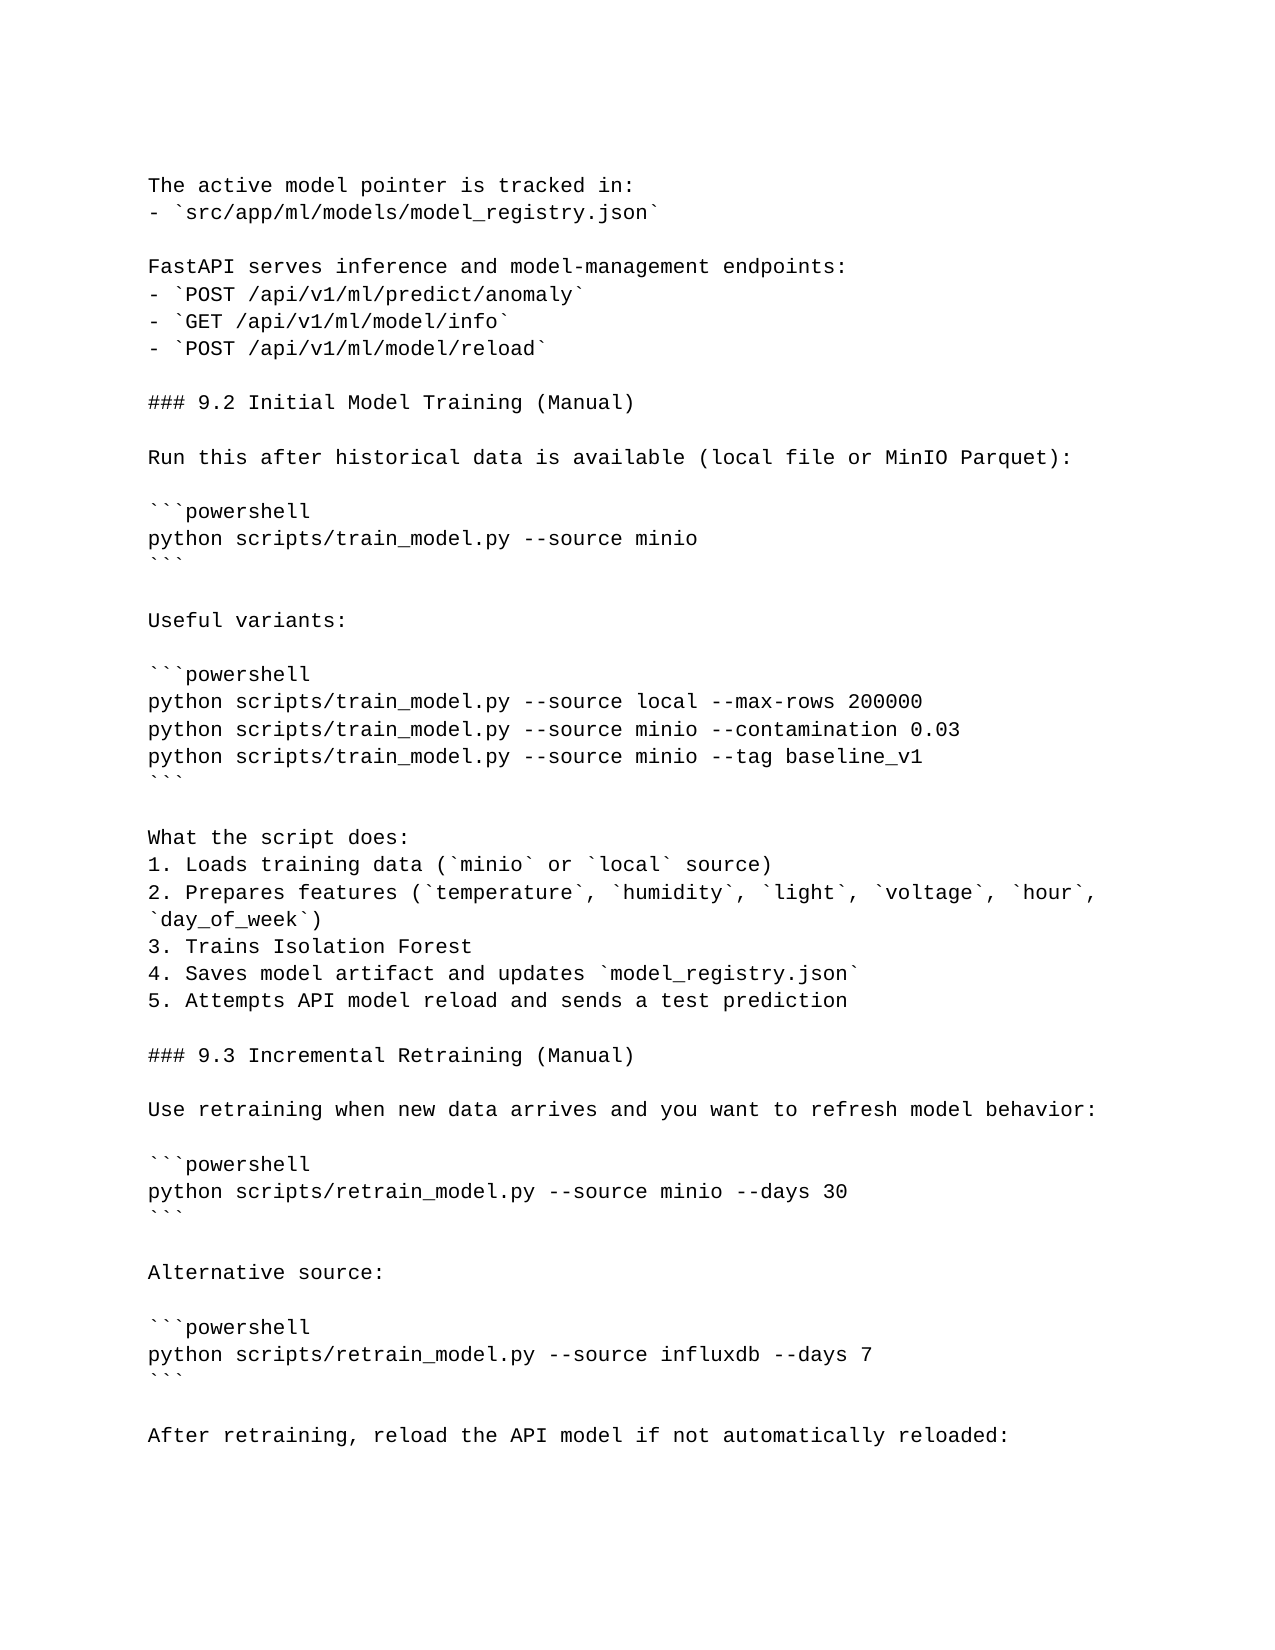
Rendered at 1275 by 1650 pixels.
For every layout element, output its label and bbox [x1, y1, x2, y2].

text [148, 148, 1127, 1476]
